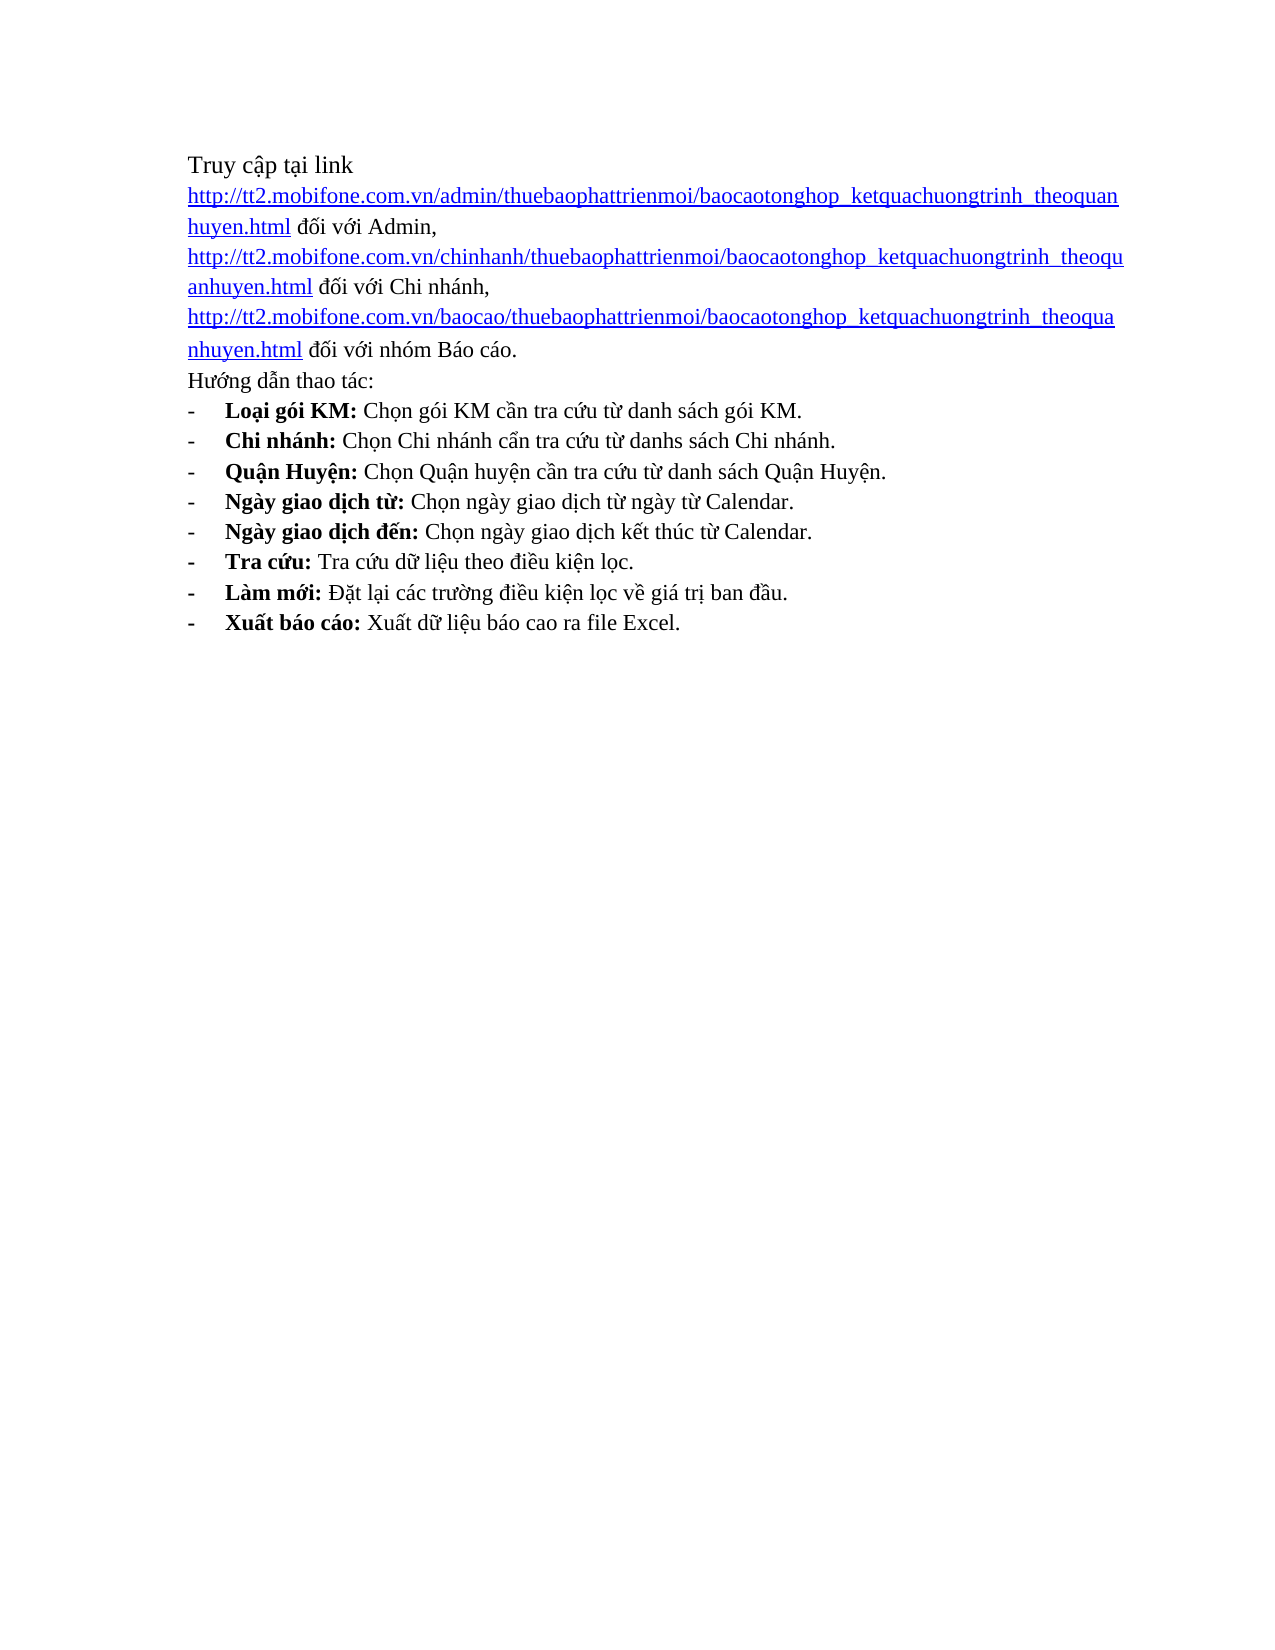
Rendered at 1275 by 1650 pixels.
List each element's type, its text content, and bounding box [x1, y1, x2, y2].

list Xuất báo cáo: Xuất dữ liệu báo cao ra file Excel. [187, 609, 1125, 635]
list Ngày giao dịch từ: Chọn ngày giao dịch từ ngày từ Calendar. [187, 488, 1125, 514]
list Tra cứu: Tra cứu dữ liệu theo điều kiện lọc. [187, 548, 1125, 575]
list Chi nhánh: Chọn Chi nhánh cẩn tra cứu từ danhs sách Chi nhánh. [187, 427, 1125, 454]
list Làm mới: Đặt lại các trường điều kiện lọc về giá trị ban đầu. [187, 578, 1125, 605]
list Truy cập tại link http://tt2.mobifone.com.vn/admin/thuebaophattrienmoi/baocaotonghop_ketquachuongtrinh_theoquanhuyen.html đối với Admin, http://tt2.mobifone.com.vn/chinhanh/thuebaophattrienmoi/baocaotonghop_ketquachuongtrinh_theoquanhuyen.html đối với Chi nhánh, http://tt2.mobifone.com.vn/baocao/thuebaophattrienmoi/baocaotonghop_ketquachuongtrinh_theoquanhuyen.html đối với nhóm Báo cáo. [187, 150, 1125, 363]
list Quận Huyện: Chọn Quận huyện cần tra cứu từ danh sách Quận Huyện. [187, 458, 1125, 484]
list Loại gói KM: Chọn gói KM cần tra cứu từ danh sách gói KM. [187, 397, 1125, 424]
list Hướng dẫn thao tác: [187, 367, 1125, 393]
list Ngày giao dịch đến: Chọn ngày giao dịch kết thúc từ Calendar. [187, 518, 1125, 544]
